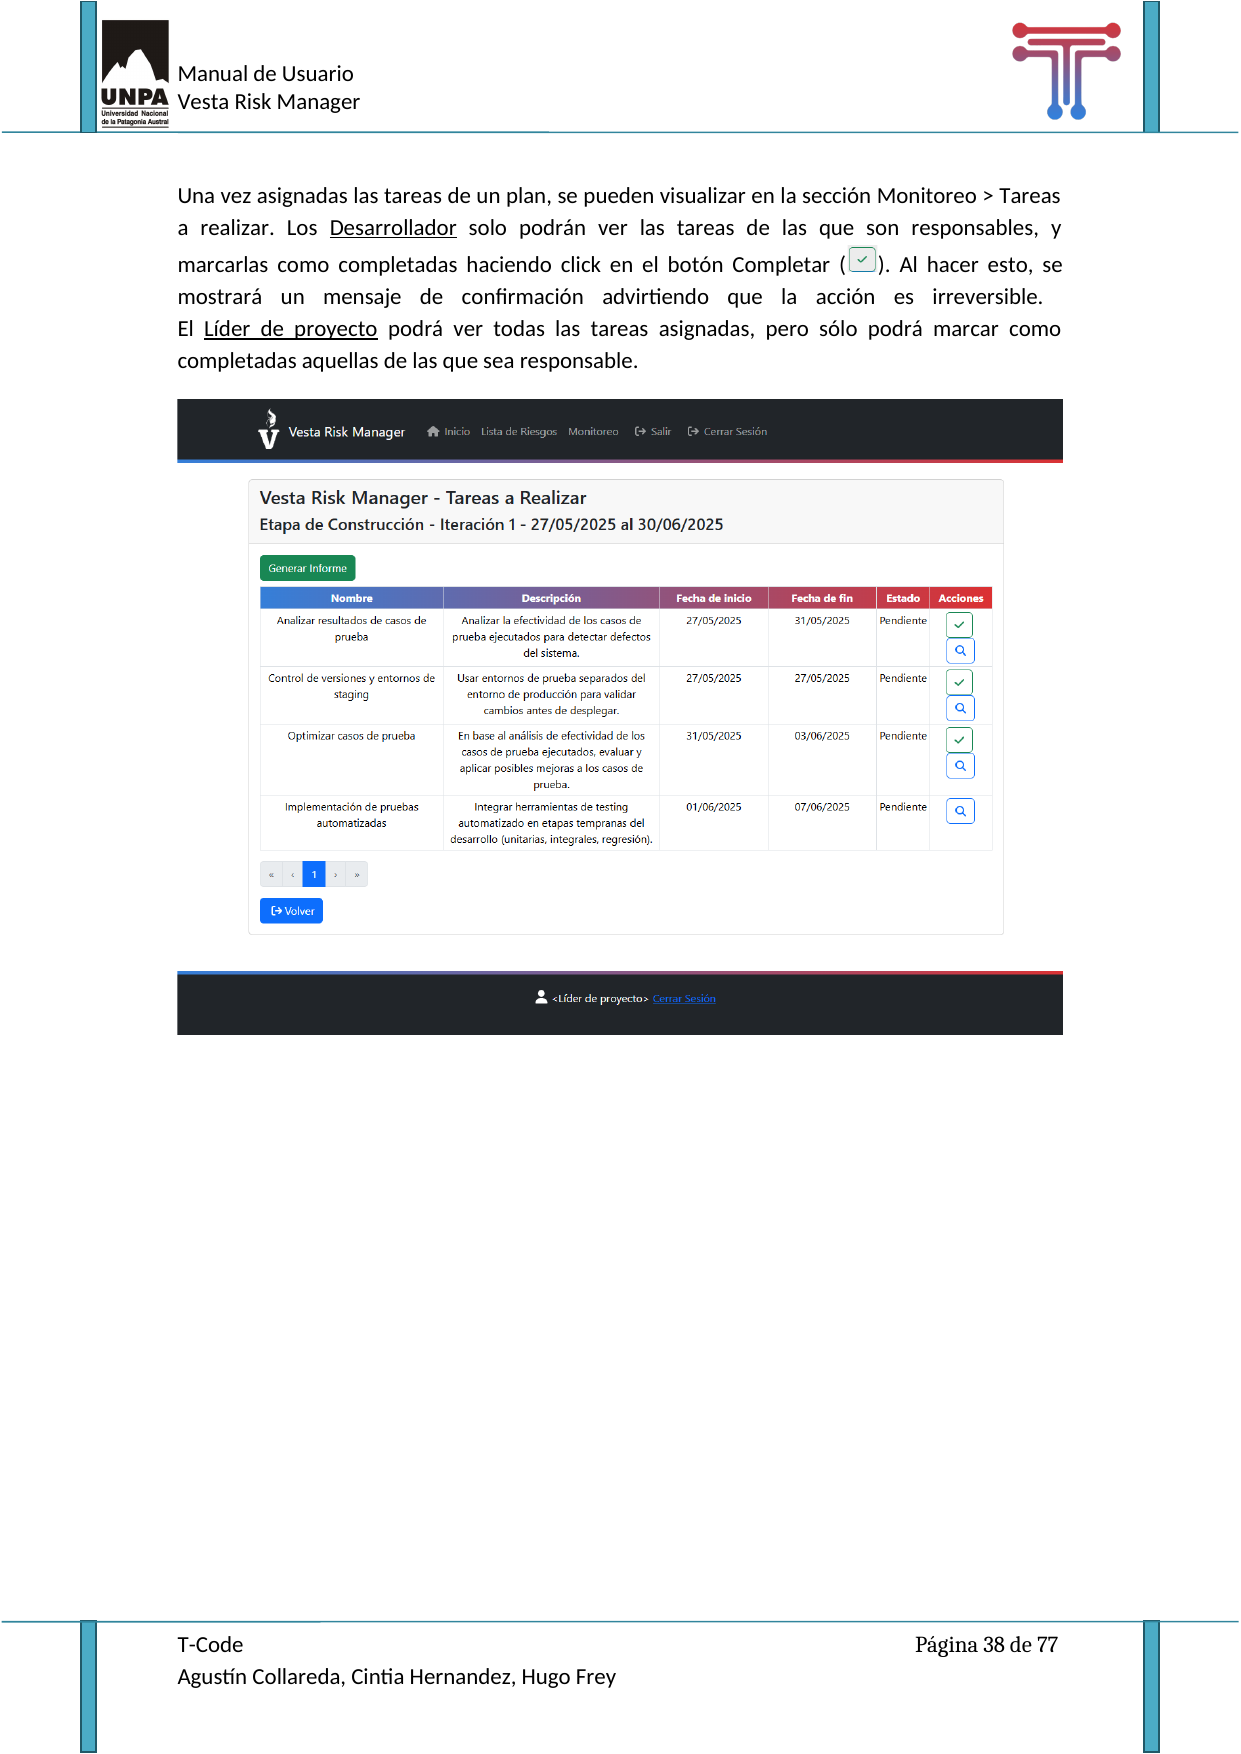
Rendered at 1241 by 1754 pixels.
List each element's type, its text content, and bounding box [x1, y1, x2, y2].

text Una vez asignadas las tareas de un plan, se pueden visualizar en la sección Monitoreo > Tareas a realizar. Los Desarrollador solo podrán ver las tareas de las que son responsables, y marcarlas como completadas haciendo click en el botón Completar (). Al hacer esto, se mostrará un mensaje de confirmación advirtiendo que la acción es irreversible. El Líder de proyecto podrá ver todas las tareas asignadas, pero sólo podrá marcar como completadas aquellas de las que sea responsable. [177, 181, 1063, 374]
picture [847, 245, 878, 272]
picture [1012, 19, 1122, 122]
picture [100, 18, 170, 129]
picture [177, 399, 1063, 1035]
